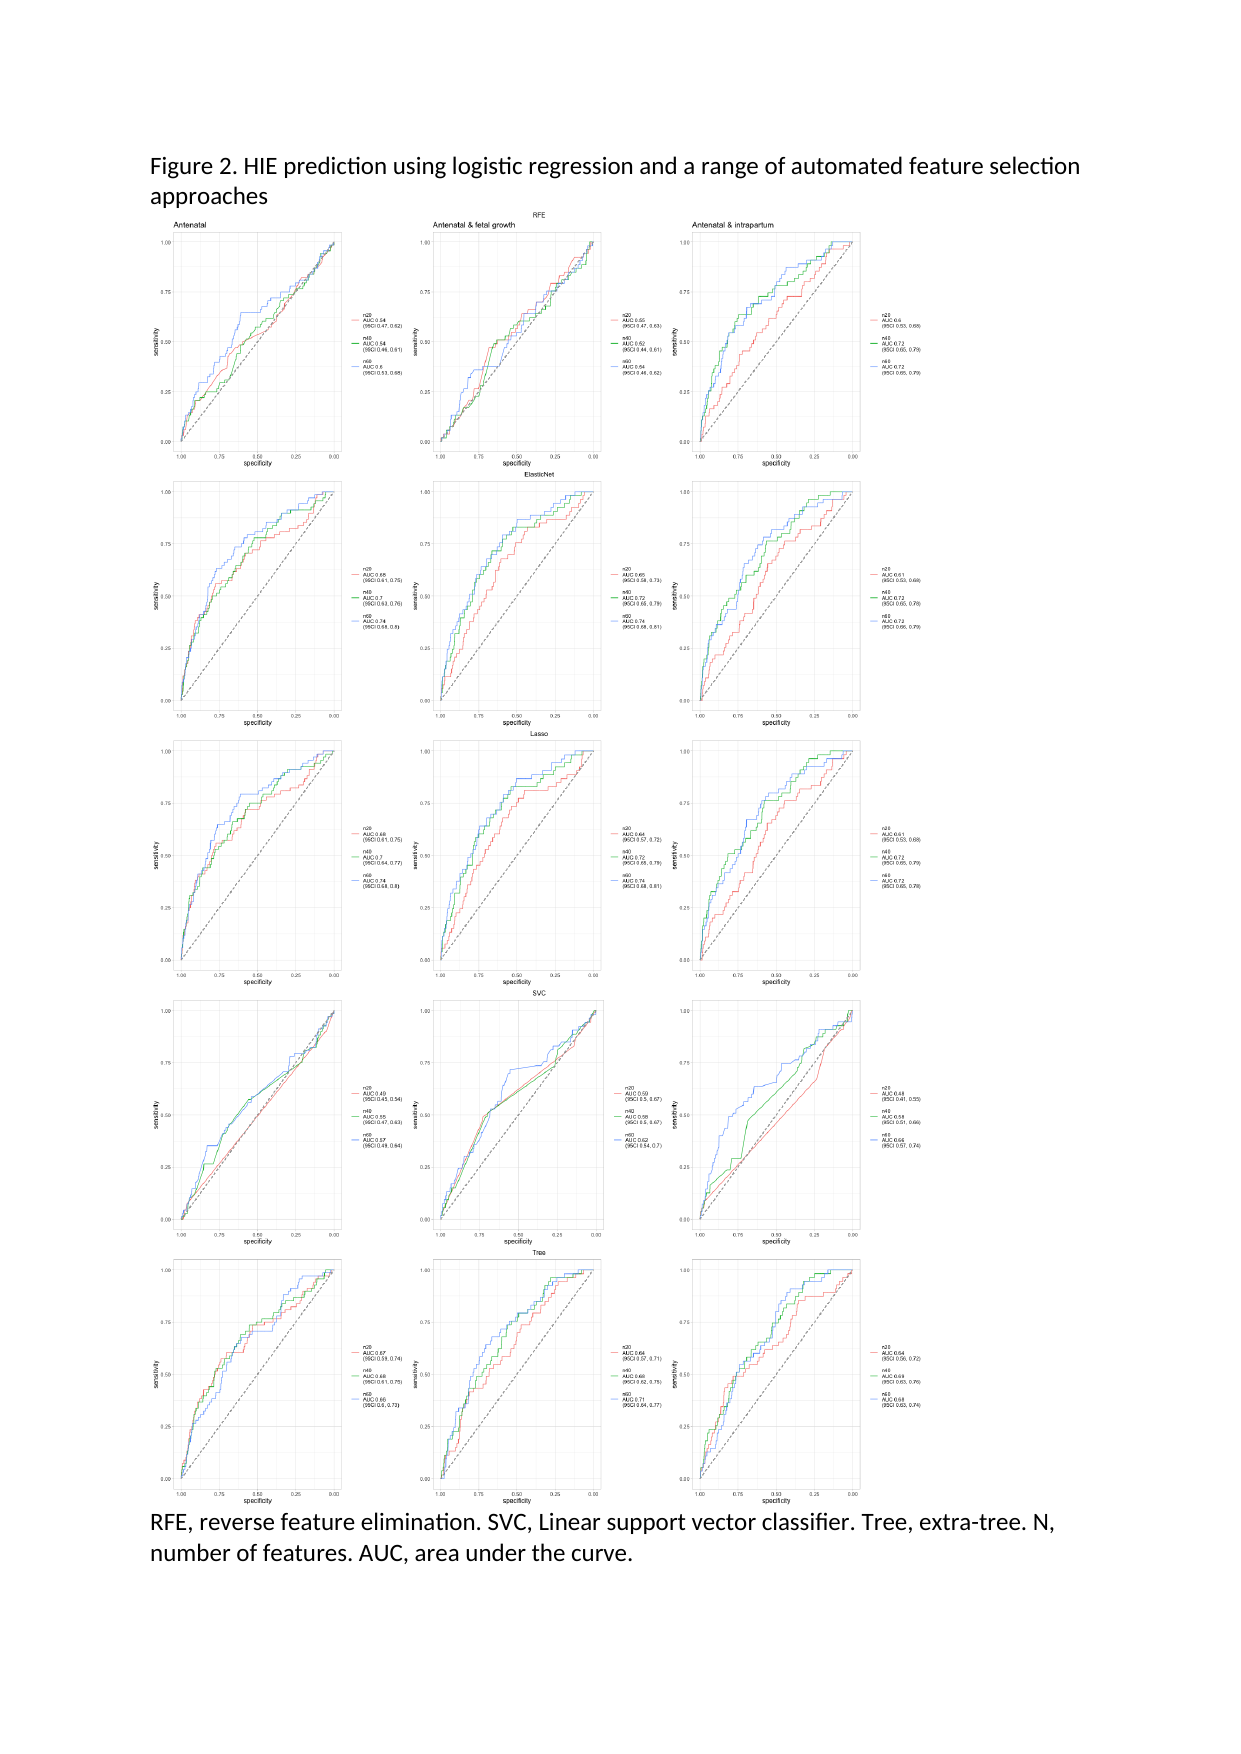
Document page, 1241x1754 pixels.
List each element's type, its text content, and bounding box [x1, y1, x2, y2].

picture [150, 211, 928, 1507]
text Figure 2. HIE prediction using logistic regression and a range of automated feature selection approaches [150, 150, 1090, 211]
text RFE, reverse feature elimination. SVC, Linear support vector classifier. Tree, extra-tree. N, number of features. AUC, area under the curve. [150, 1506, 1090, 1567]
